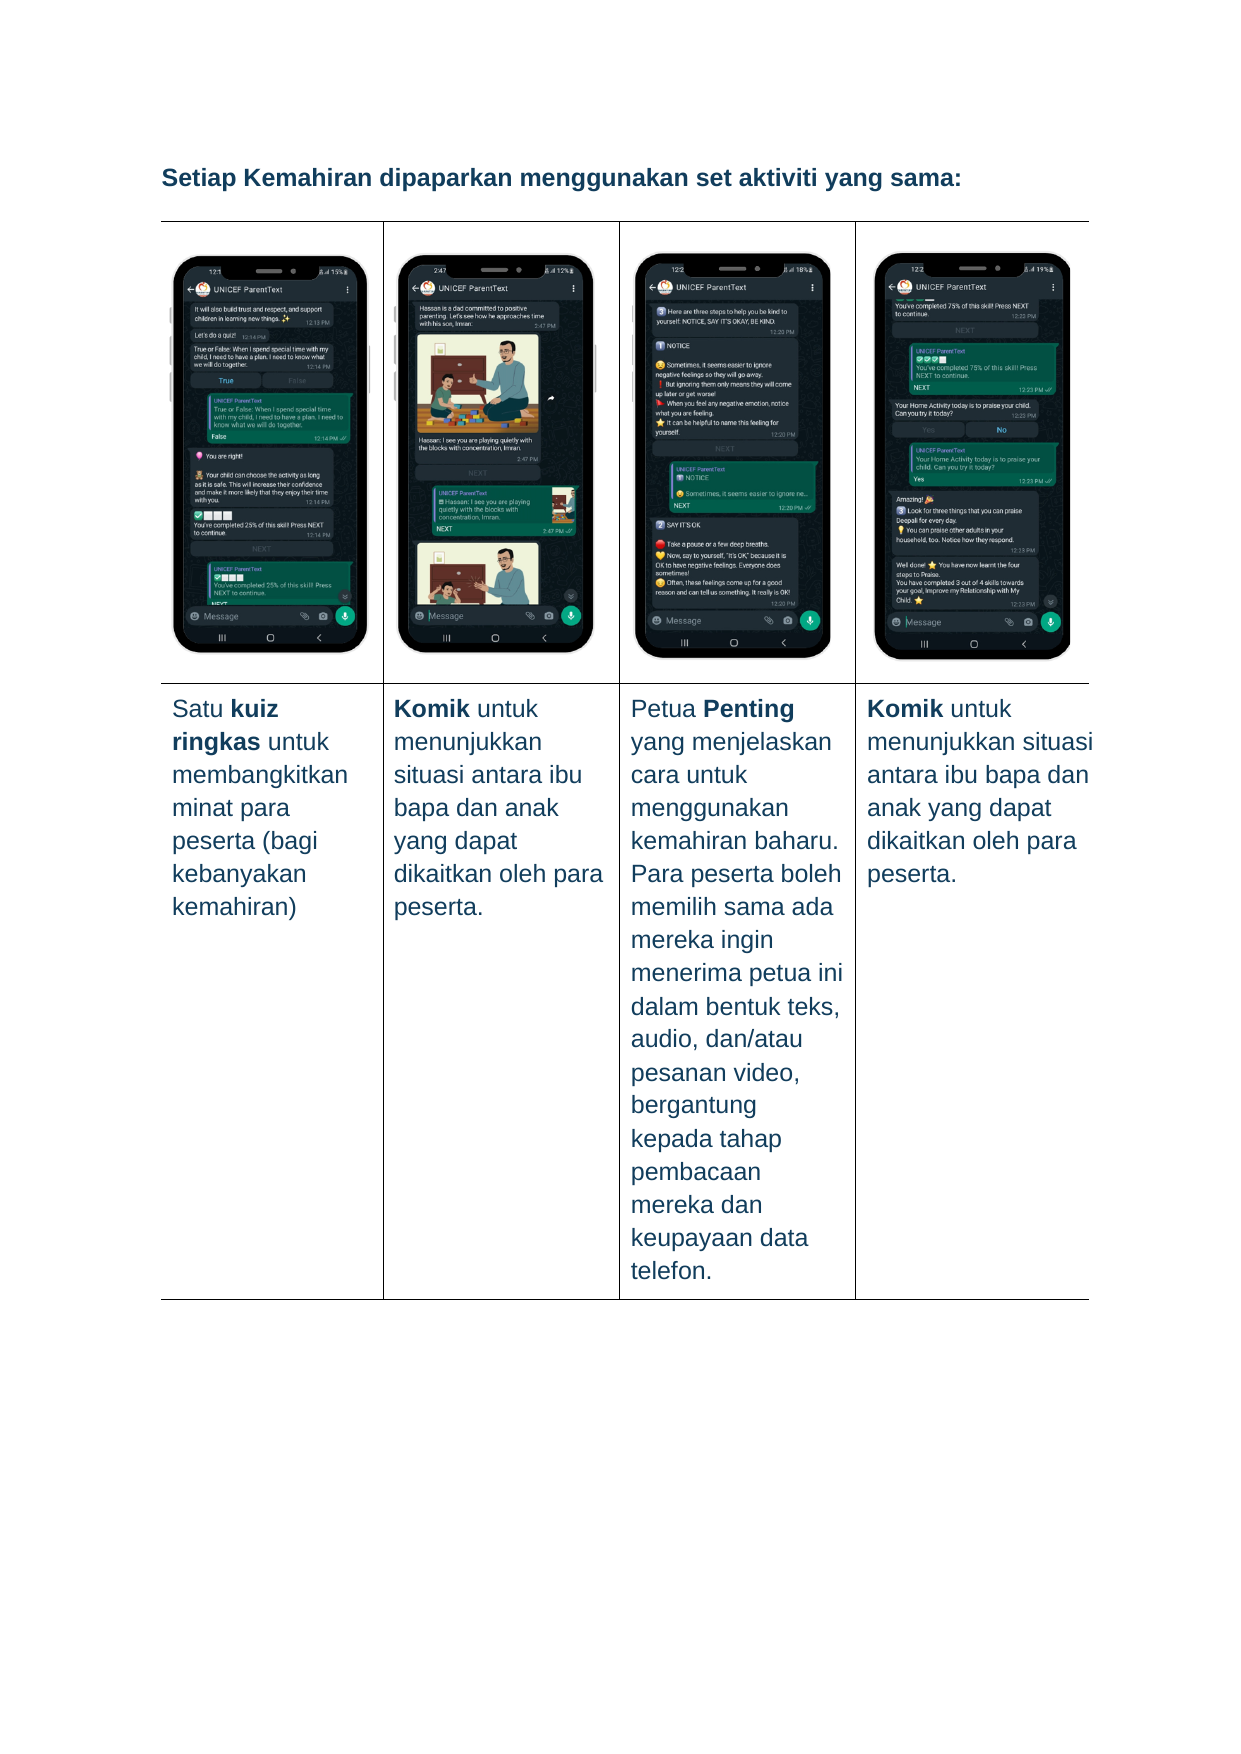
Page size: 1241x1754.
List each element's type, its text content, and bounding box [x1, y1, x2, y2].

table_header Setiap Kemahiran dipaparkan menggunakan set aktiviti yang sama: [152, 152, 1088, 1311]
picture [632, 240, 831, 673]
picture [389, 251, 597, 661]
picture [167, 251, 371, 657]
picture [873, 243, 1071, 672]
